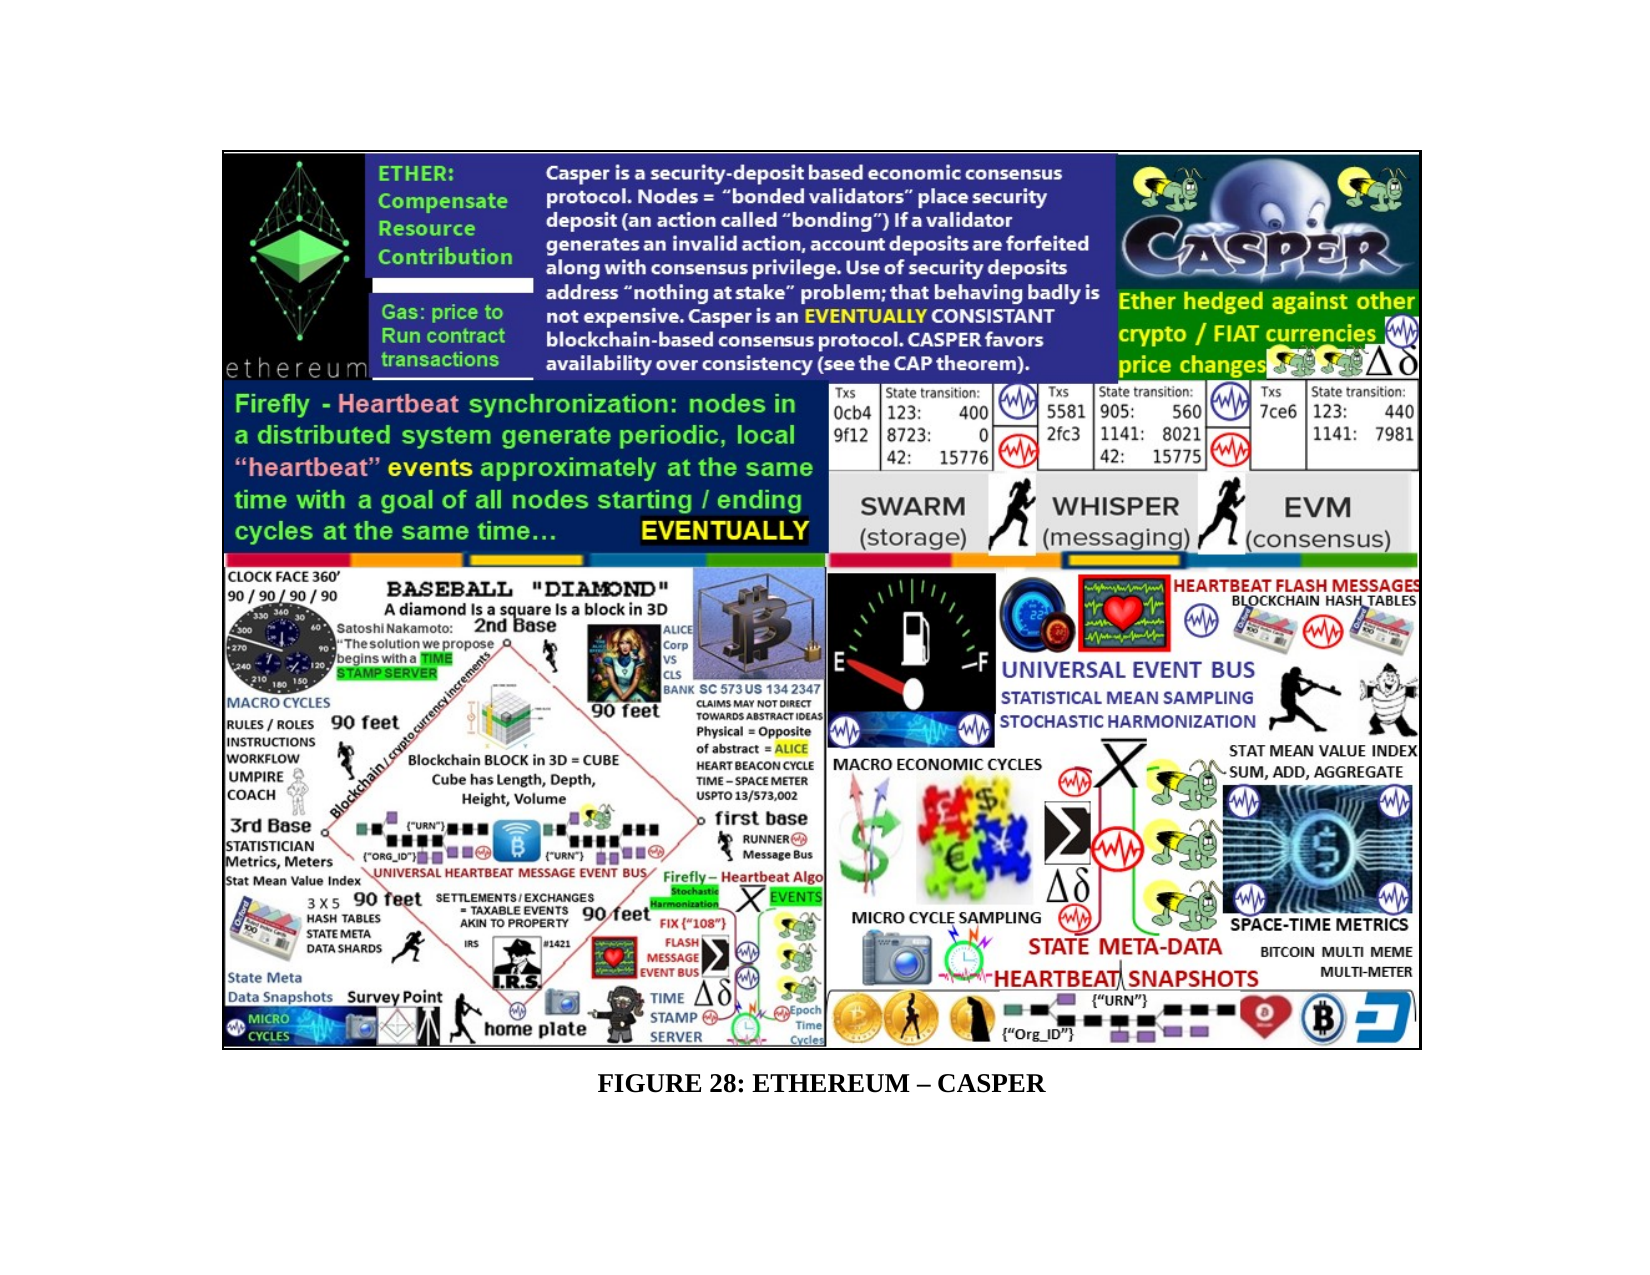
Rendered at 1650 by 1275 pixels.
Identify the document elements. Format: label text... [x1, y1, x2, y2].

text FIGURE 28: ETHEREUM – CASPER [112, 1067, 1531, 1098]
picture [224, 152, 1419, 1048]
